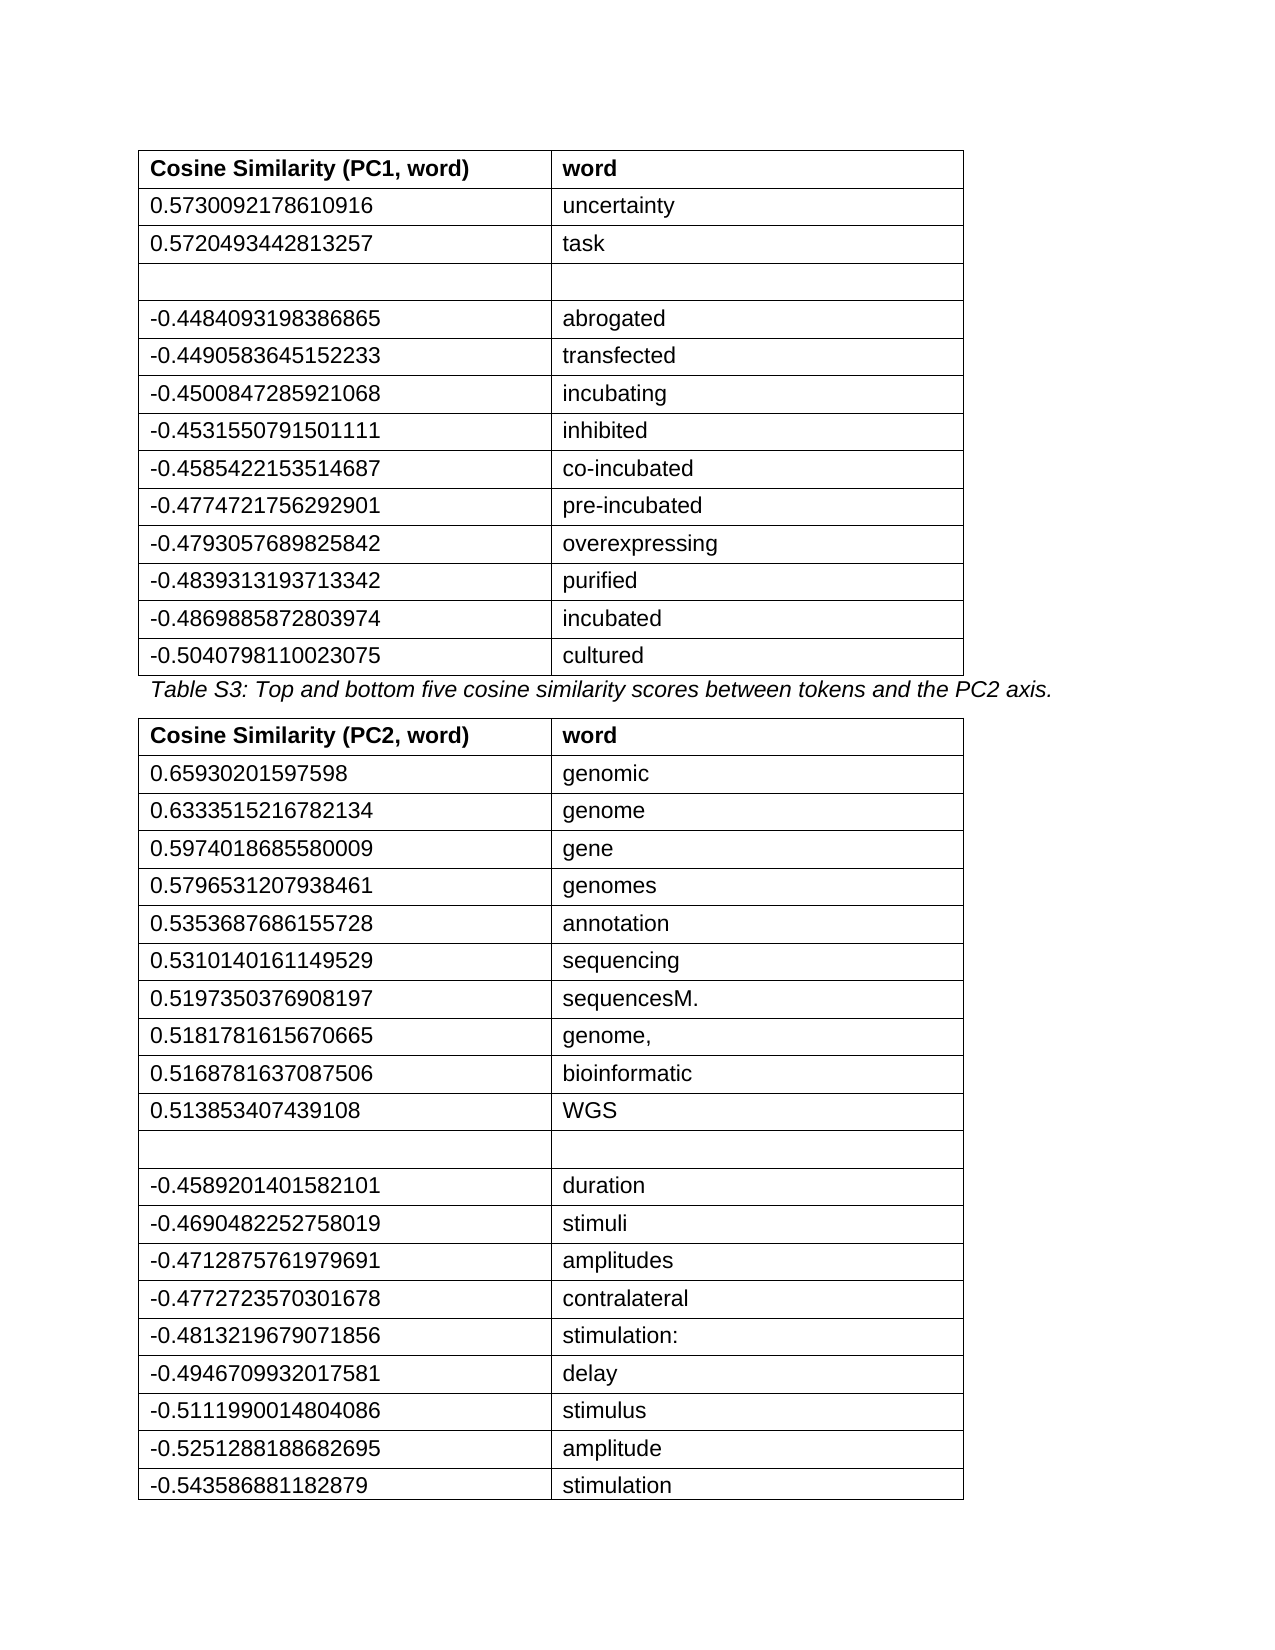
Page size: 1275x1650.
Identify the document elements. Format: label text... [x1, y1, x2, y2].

table_cell gene [552, 831, 963, 867]
table_cell -0.4946709932017581 [139, 1356, 551, 1392]
table_cell -0.5111990014804086 [139, 1394, 551, 1430]
text Table S3: Top and bottom five cosine similarity scores between tokens and the PC2 axis. [150, 676, 1125, 702]
table_cell 0.6333515216782134 [139, 794, 551, 830]
table_cell -0.4585422153514687 [139, 451, 551, 487]
table_cell uncertainty [552, 189, 963, 225]
table_cell cultured [552, 639, 963, 675]
table_cell co-incubated [552, 451, 963, 487]
table_cell task [552, 226, 963, 262]
table_cell transfected [552, 339, 963, 375]
table_cell genomes [552, 869, 963, 905]
table_cell -0.4774721756292901 [139, 489, 551, 525]
table_cell 0.5197350376908197 [139, 981, 551, 1017]
table_cell -0.5251288188682695 [139, 1431, 551, 1467]
table_cell -0.5040798110023075 [139, 639, 551, 675]
table_cell incubated [552, 601, 963, 637]
table_cell WGS [552, 1094, 963, 1130]
table_cell sequencing [552, 944, 963, 980]
table_cell -0.543586881182879 [139, 1469, 551, 1499]
table_cell 0.5181781615670665 [139, 1019, 551, 1055]
table_cell stimulus [552, 1394, 963, 1430]
table_cell genome [552, 794, 963, 830]
table_cell -0.4813219679071856 [139, 1319, 551, 1355]
table_header Cosine Similarity (PC1, word) [139, 151, 551, 187]
table_cell stimulation [552, 1469, 963, 1499]
table_cell 0.65930201597598 [139, 756, 551, 792]
table_cell -0.4712875761979691 [139, 1244, 551, 1280]
table_cell annotation [552, 906, 963, 942]
table_cell 0.5730092178610916 [139, 189, 551, 225]
table_header word [552, 719, 963, 755]
table_cell [139, 264, 551, 300]
table_cell 0.5310140161149529 [139, 944, 551, 980]
table_cell duration [552, 1169, 963, 1205]
table_cell sequencesM. [552, 981, 963, 1017]
table_cell bioinformatic [552, 1056, 963, 1092]
table_header Cosine Similarity (PC2, word) [139, 719, 551, 755]
table_cell pre-incubated [552, 489, 963, 525]
table_cell incubating [552, 376, 963, 412]
table_cell -0.4589201401582101 [139, 1169, 551, 1205]
table_cell -0.4869885872803974 [139, 601, 551, 637]
table_cell [552, 1131, 963, 1167]
table_cell abrogated [552, 301, 963, 337]
table_cell -0.4839313193713342 [139, 564, 551, 600]
table_cell -0.4793057689825842 [139, 526, 551, 562]
table_cell [139, 1131, 551, 1167]
table_cell contralateral [552, 1281, 963, 1317]
table_header word [552, 151, 963, 187]
table_cell 0.513853407439108 [139, 1094, 551, 1130]
table_cell amplitudes [552, 1244, 963, 1280]
table_cell 0.5720493442813257 [139, 226, 551, 262]
table_cell genome, [552, 1019, 963, 1055]
table_cell inhibited [552, 414, 963, 450]
table_cell 0.5168781637087506 [139, 1056, 551, 1092]
table_cell amplitude [552, 1431, 963, 1467]
table_cell 0.5796531207938461 [139, 869, 551, 905]
table_cell stimuli [552, 1206, 963, 1242]
table_cell -0.4484093198386865 [139, 301, 551, 337]
table_cell -0.4490583645152233 [139, 339, 551, 375]
table_cell [552, 264, 963, 300]
table_cell delay [552, 1356, 963, 1392]
table_cell -0.4500847285921068 [139, 376, 551, 412]
table_cell -0.4772723570301678 [139, 1281, 551, 1317]
table_cell -0.4690482252758019 [139, 1206, 551, 1242]
table_cell purified [552, 564, 963, 600]
table_cell stimulation: [552, 1319, 963, 1355]
table_cell 0.5974018685580009 [139, 831, 551, 867]
table_cell 0.5353687686155728 [139, 906, 551, 942]
table_cell overexpressing [552, 526, 963, 562]
table_cell genomic [552, 756, 963, 792]
table_cell -0.4531550791501111 [139, 414, 551, 450]
